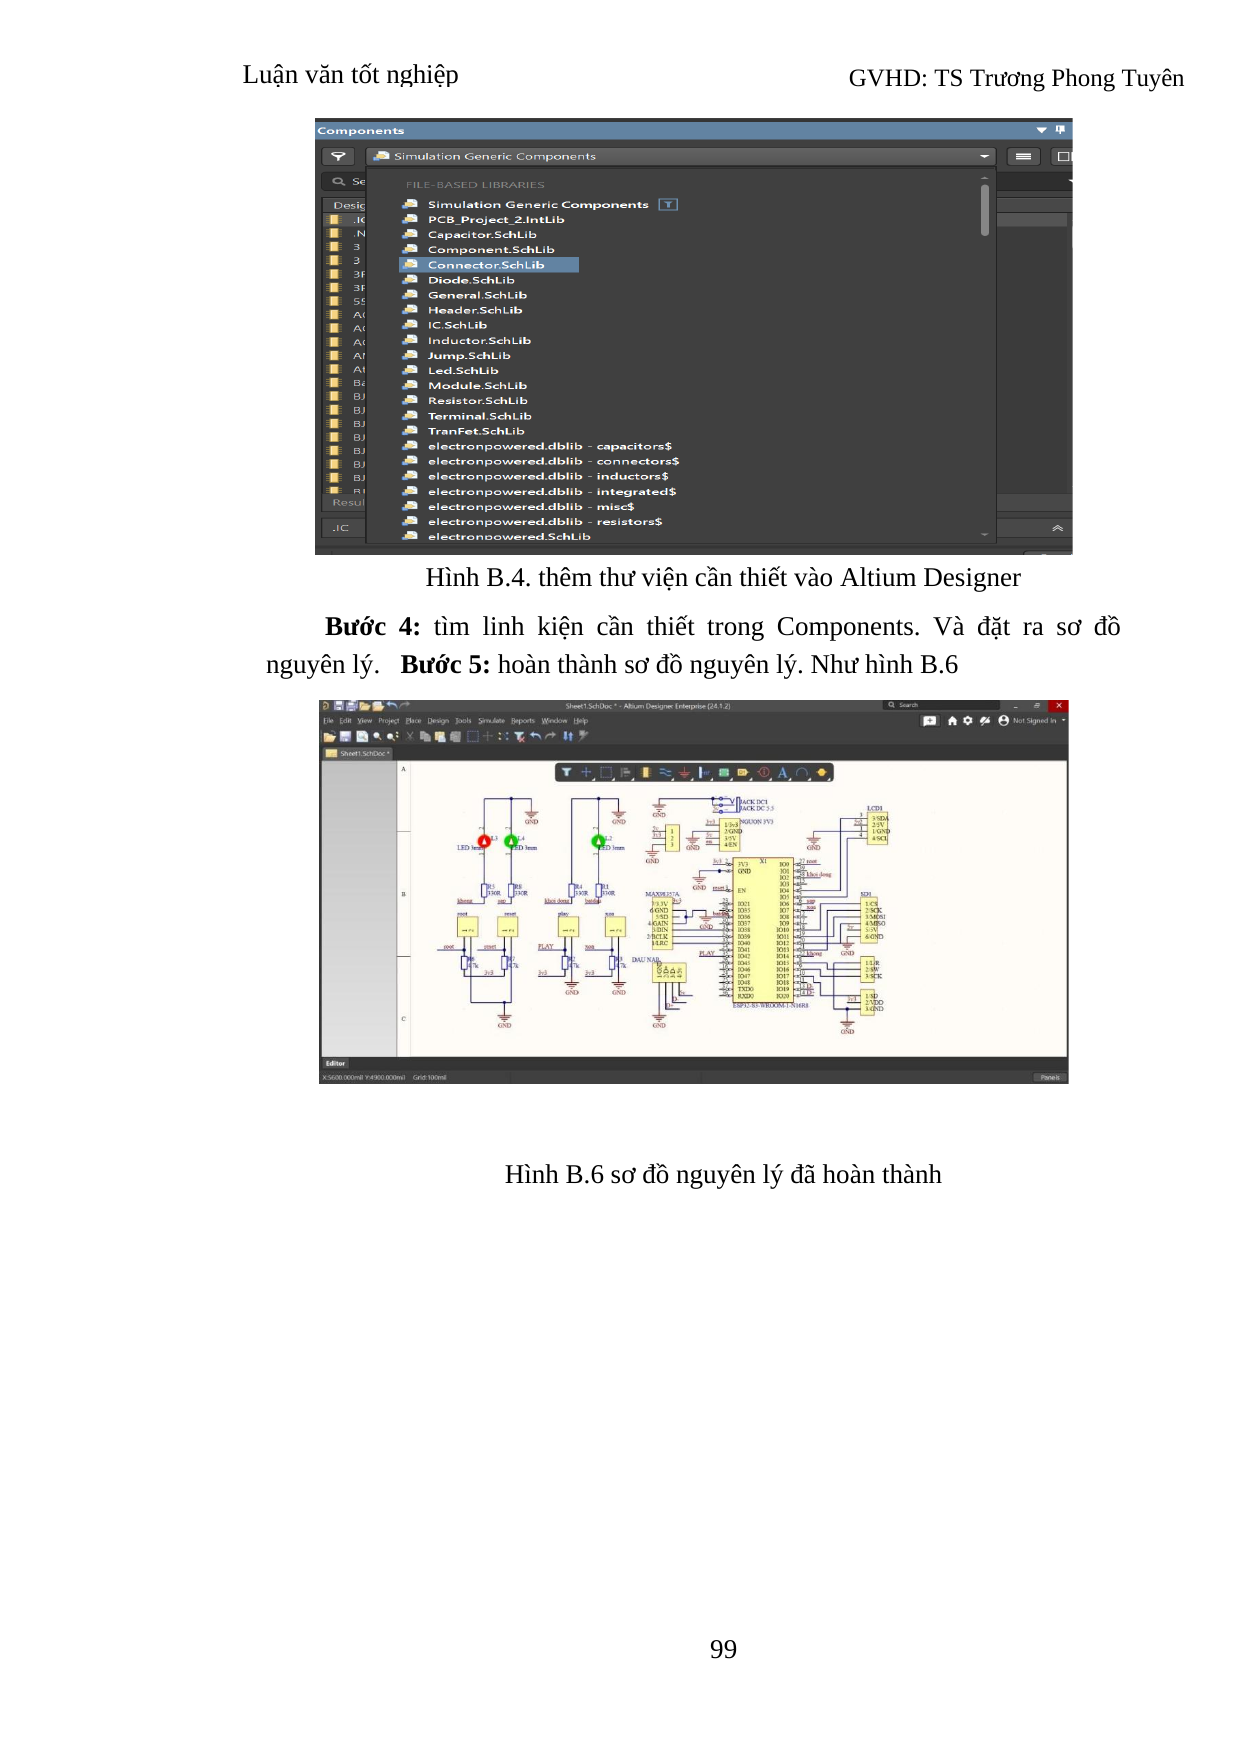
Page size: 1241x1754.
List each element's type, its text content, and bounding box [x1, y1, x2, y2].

picture [319, 700, 1069, 1084]
text Bước 4: tìm linh kiện cần thiết trong Components. Và đặt ra sơ đồ nguyên lý. Bước 5: hoàn thành sơ đồ nguyên lý. Như hình B.6 [266, 610, 1122, 679]
text Hình B.6 sơ đồ nguyên lý đã hoàn thành [266, 1158, 1122, 1189]
picture [315, 118, 1073, 555]
